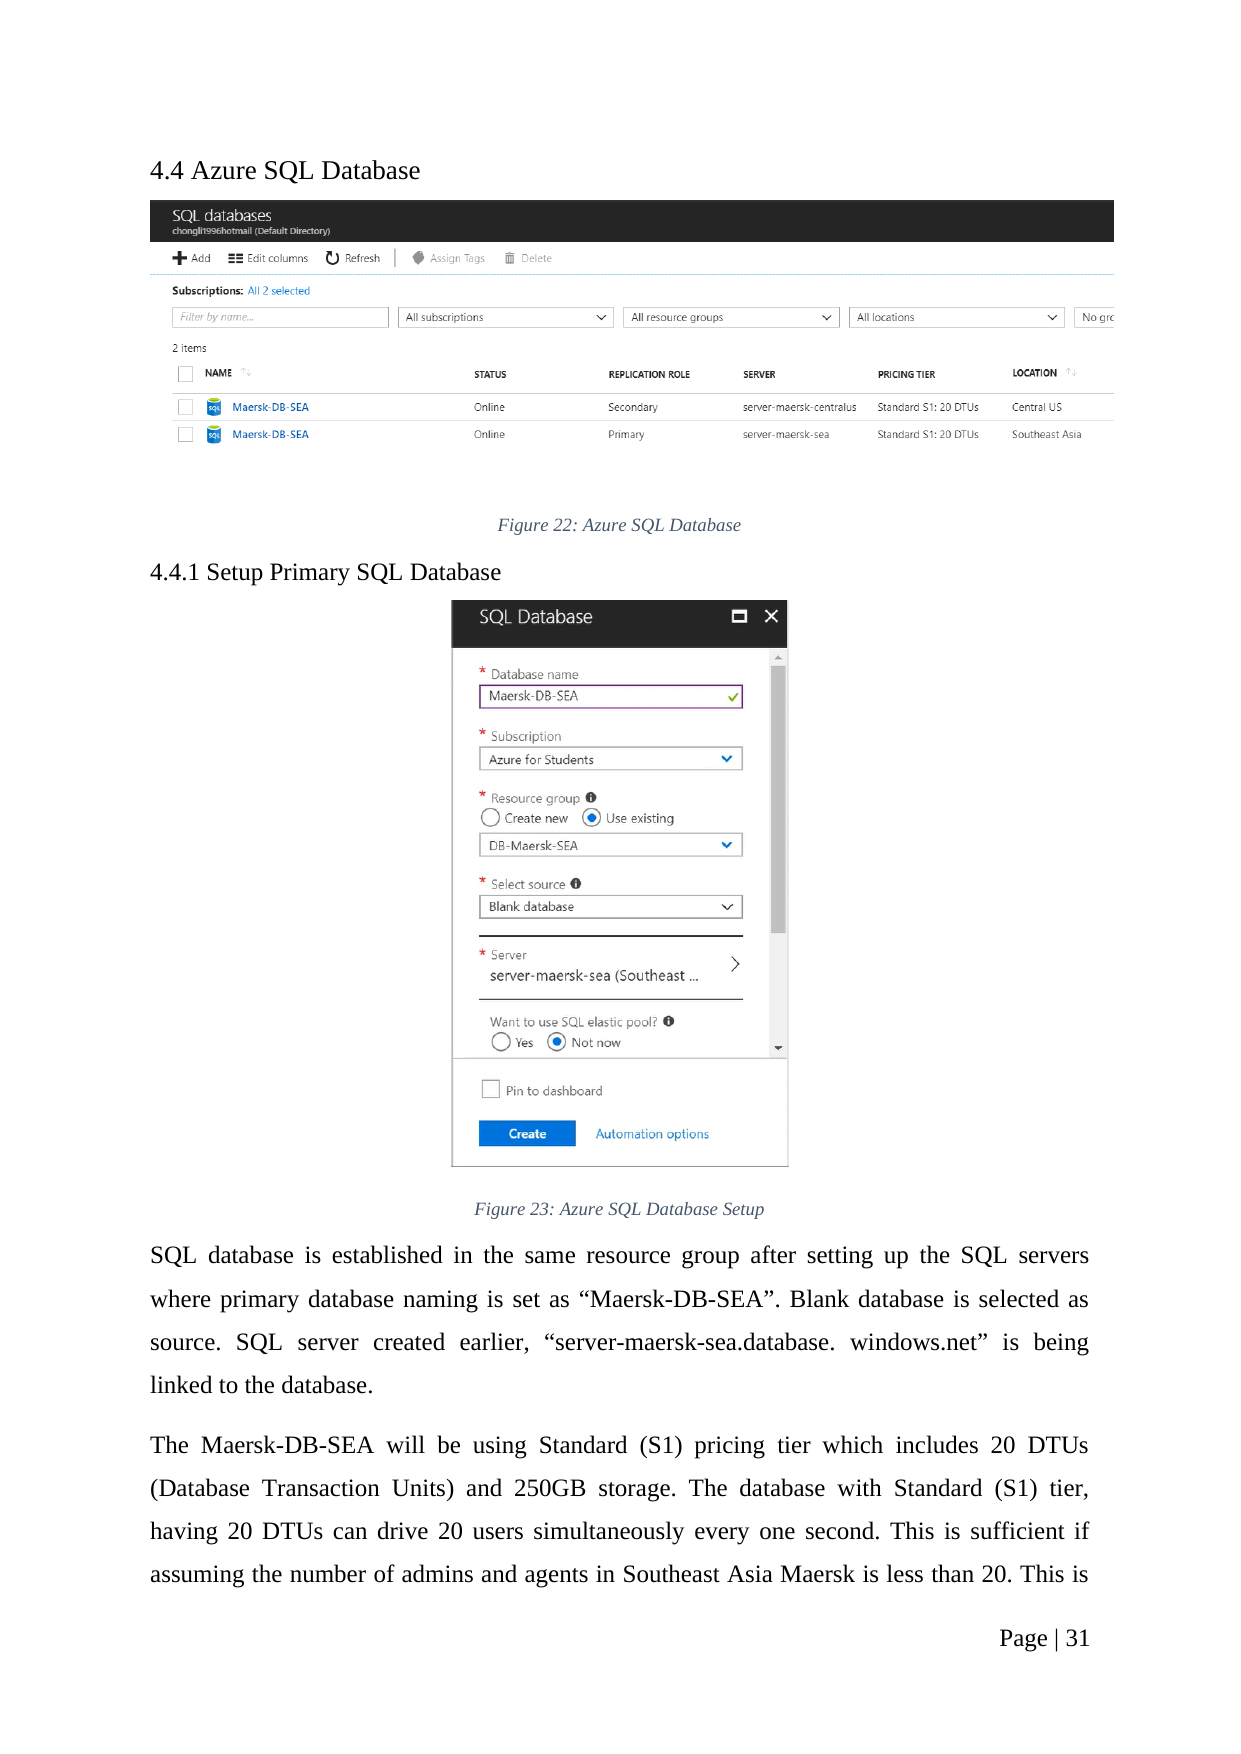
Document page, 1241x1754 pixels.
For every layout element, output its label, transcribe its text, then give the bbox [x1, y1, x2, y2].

subtitle 4.4.1 Setup Primary SQL Database [150, 557, 1090, 586]
subtitle 4.4 Azure SQL Database [150, 154, 1090, 185]
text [150, 1430, 1090, 1588]
picture [451, 600, 789, 1167]
picture [150, 200, 1114, 484]
text SQL database is established in the same resource group after setting up the SQL servers where primary database naming is set as “Maersk-DB-SEA”. Blank database is selected as source. SQL server created earlier, “server-maersk-sea.database. windows.net” is being linked to the database. [150, 1241, 1090, 1399]
